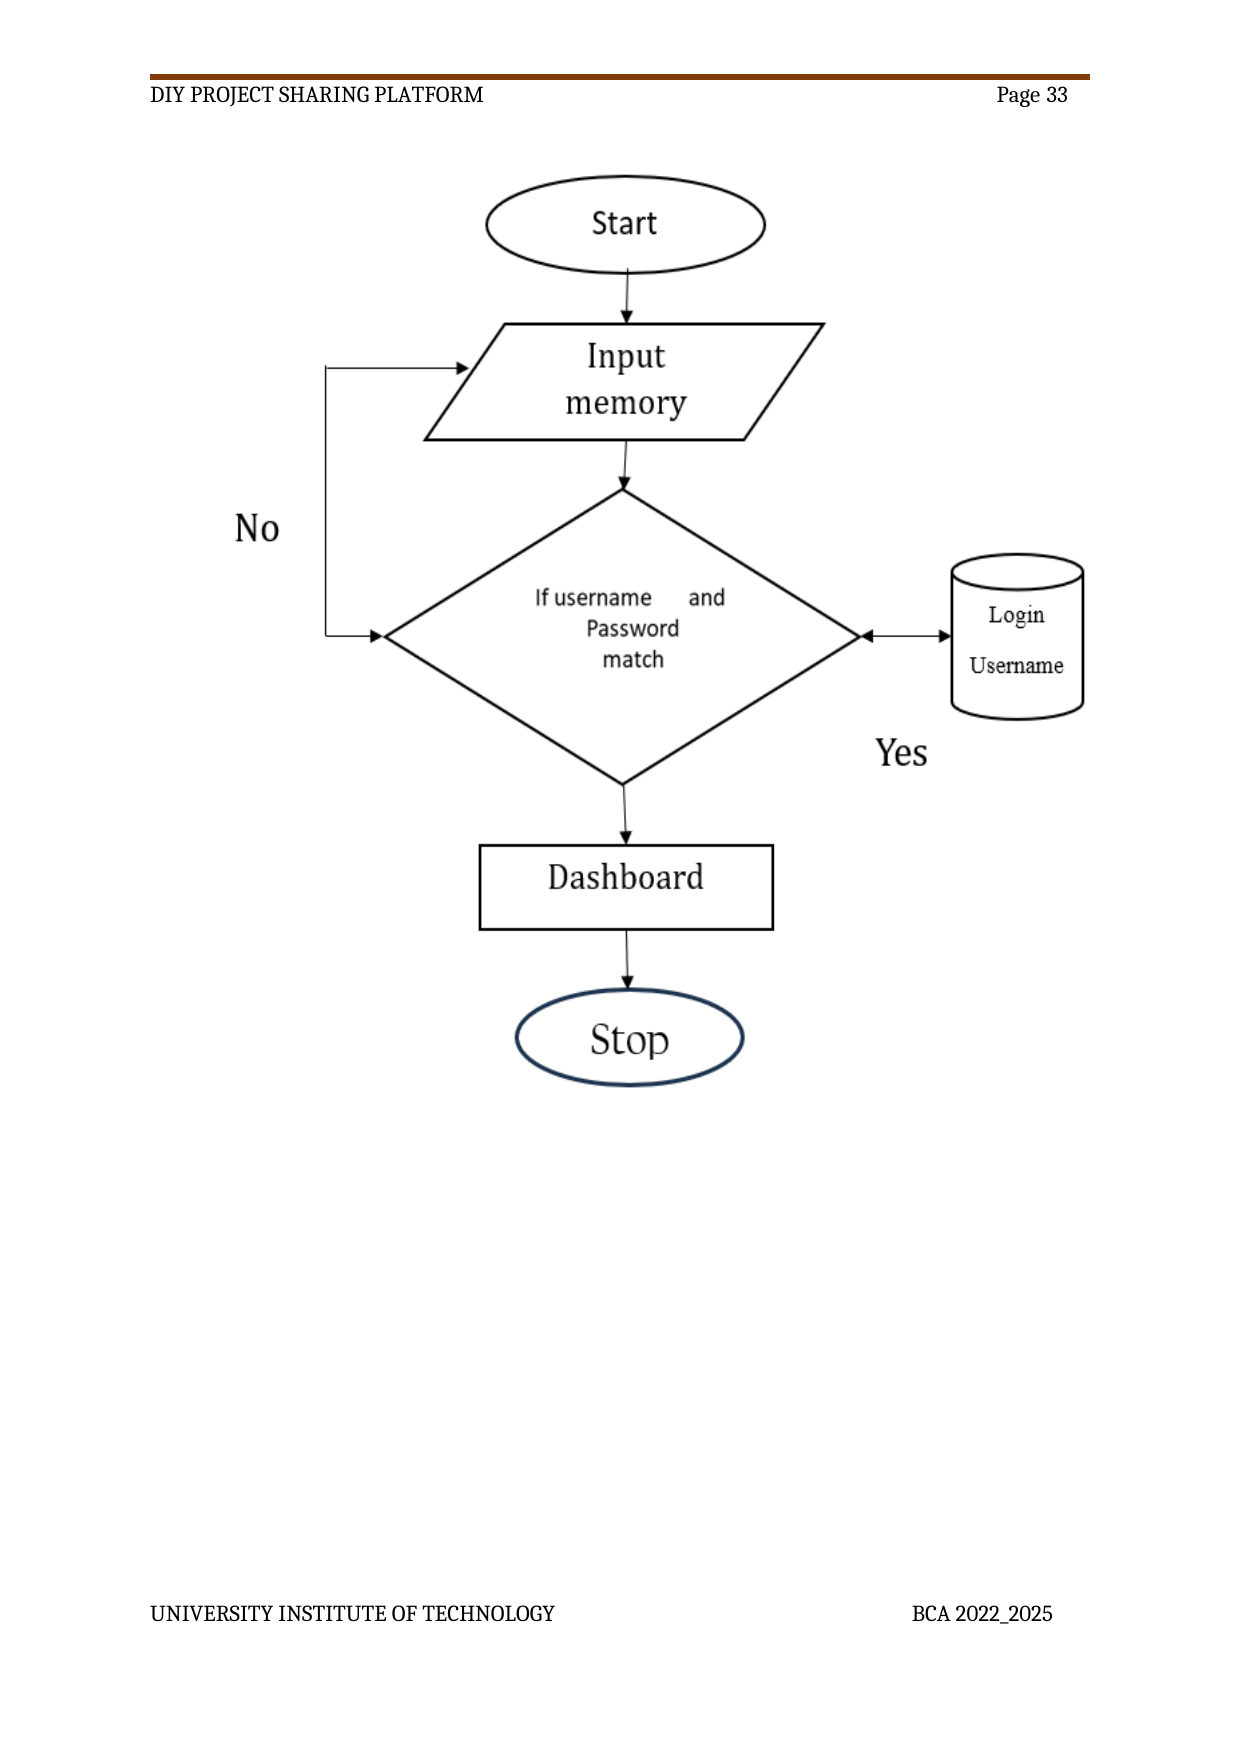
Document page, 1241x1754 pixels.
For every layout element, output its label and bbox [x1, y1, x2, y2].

picture [150, 150, 1178, 1131]
